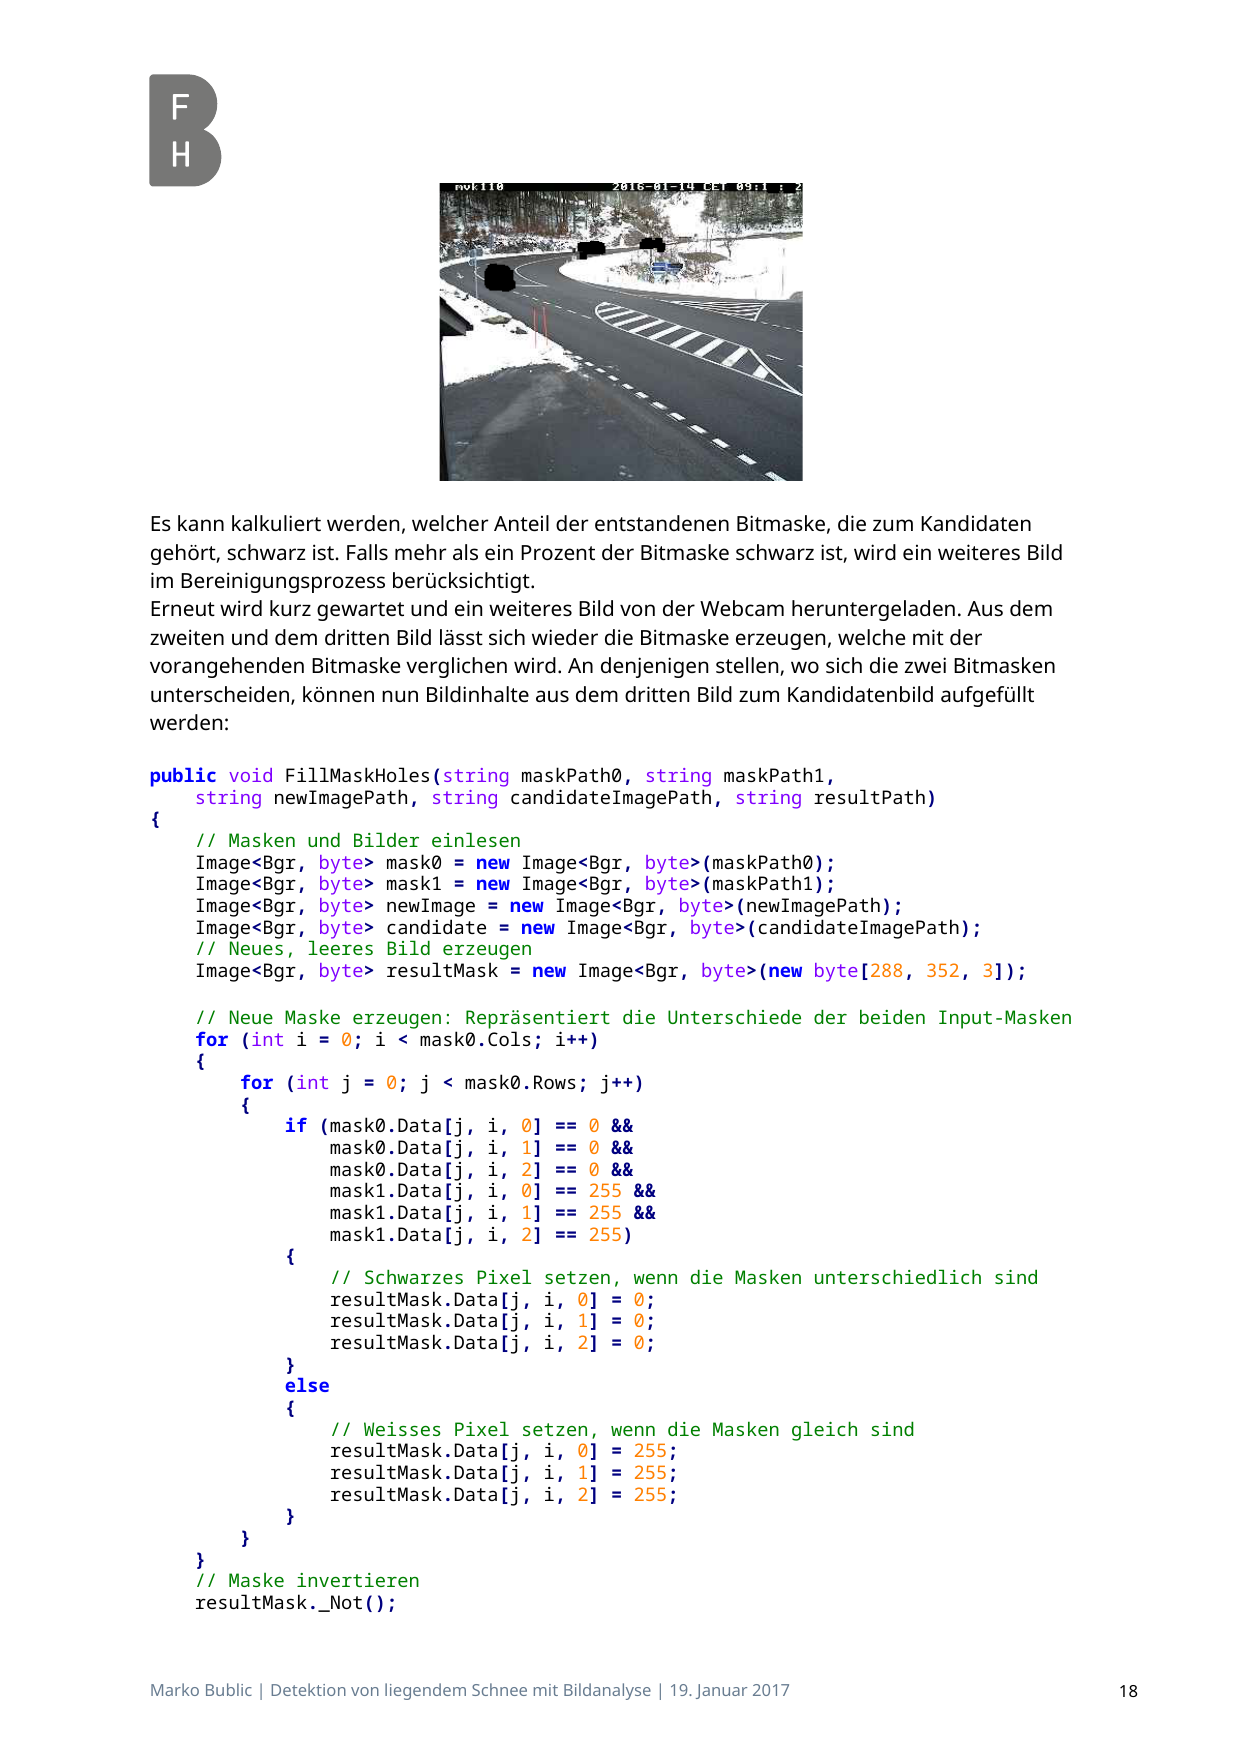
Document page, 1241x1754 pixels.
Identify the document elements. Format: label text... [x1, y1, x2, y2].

text Erneut wird kurz gewartet und ein weiteres Bild von der Webcam heruntergeladen. Aus dem zweiten und dem dritten Bild lässt sich wieder die Bitmaske erzeugen, welche mit der vorangehenden Bitmaske verglichen wird. An denjenigen stellen, wo sich die zwei Bitmasken unterscheiden, können nun Bildinhalte aus dem dritten Bild zum Kandidatenbild aufgefüllt werden: [149, 594, 1093, 737]
picture [439, 183, 803, 481]
text Es kann kalkuliert werden, welcher Anteil der entstandenen Bitmaske, die zum Kandidaten gehört, schwarz ist. Falls mehr als ein Prozent der Bitmaske schwarz ist, wird ein weiteres Bild im Bereinigungsprozess berücksichtigt. [149, 509, 1093, 594]
